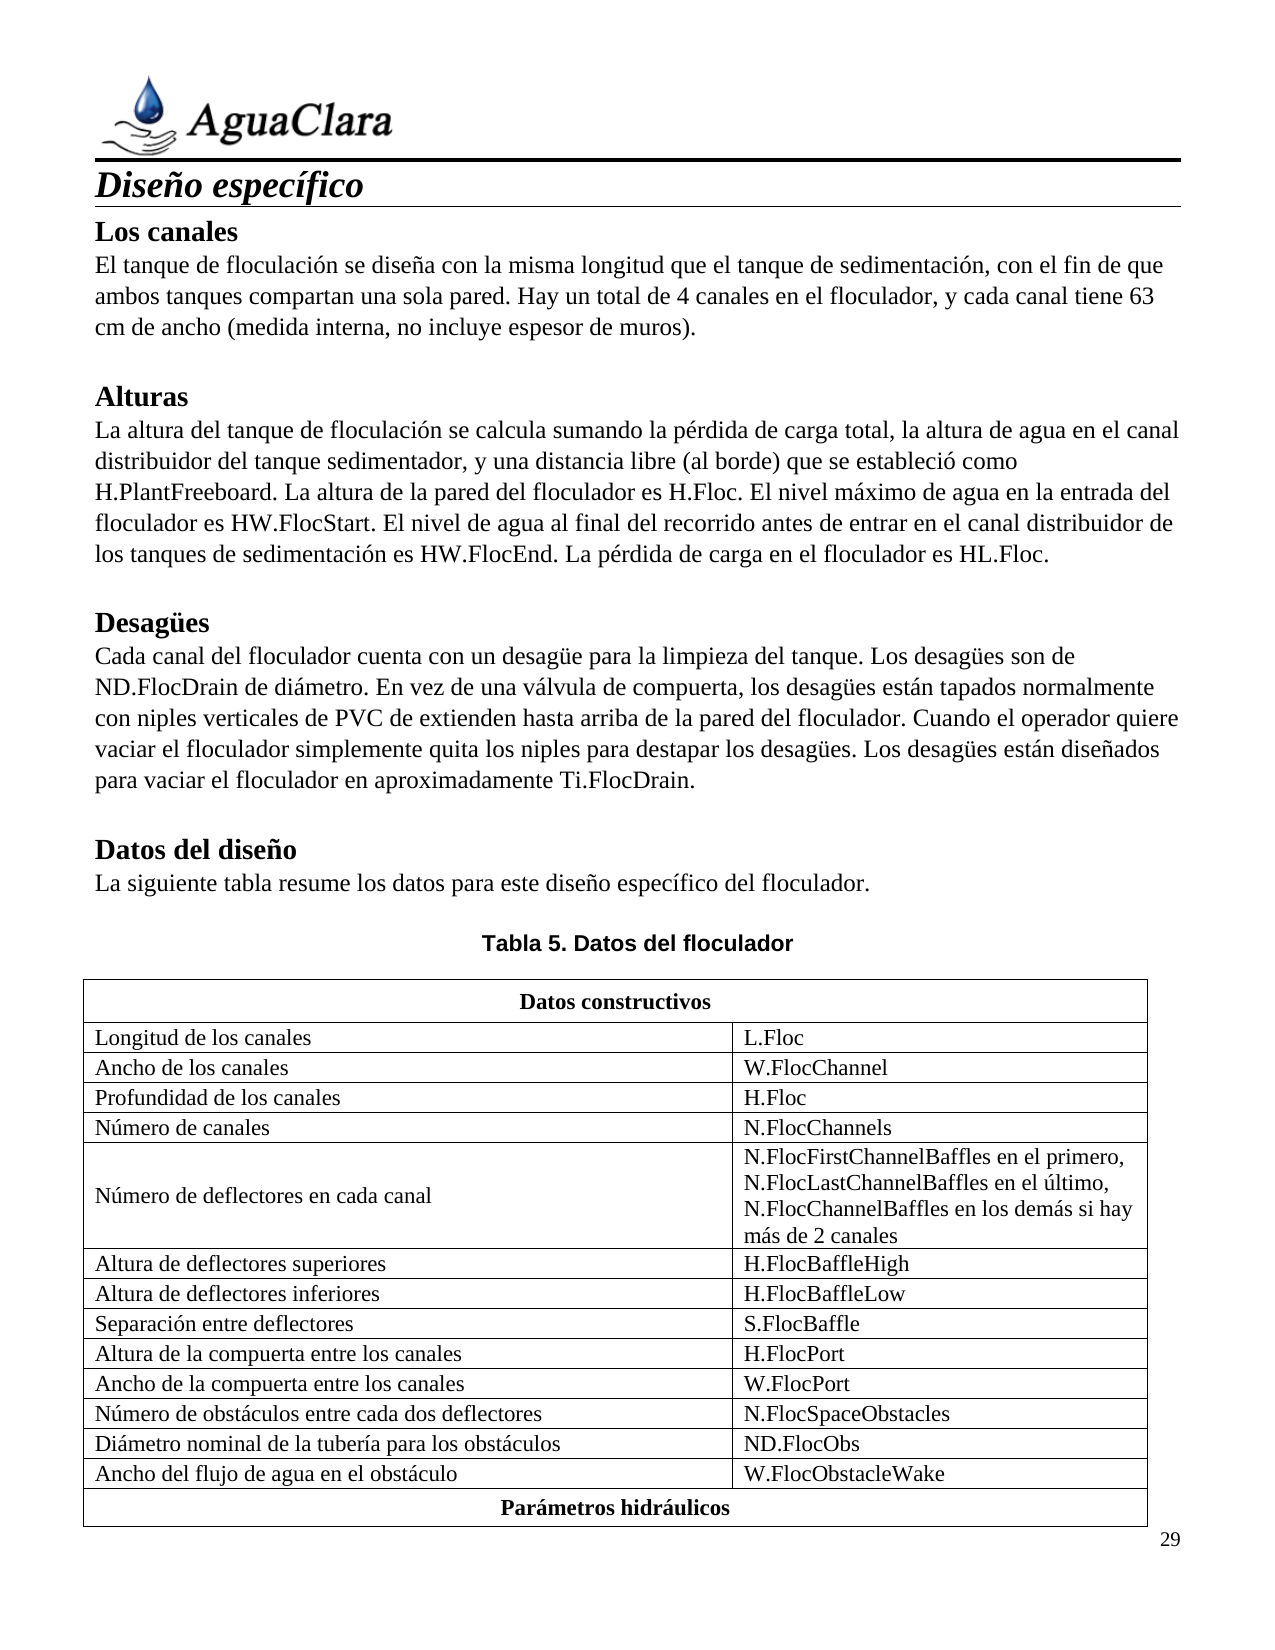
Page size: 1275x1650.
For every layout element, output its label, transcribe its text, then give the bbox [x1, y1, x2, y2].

table_cell N.FlocSpaceObstacles [733, 1399, 1147, 1428]
text El tanque de floculación se diseña con la misma longitud que el tanque de sedimentación, con el fin de que ambos tanques compartan una sola pared. Hay un total de 4 canales en el floculador, y cada canal tiene 63 cm de ancho (medida interna, no incluye espesor de muros). [94, 250, 1181, 341]
table_cell H.FlocPort [733, 1339, 1147, 1368]
picture [94, 75, 412, 158]
table_cell Altura de la compuerta entre los canales [84, 1339, 732, 1368]
text Cada canal del floculador cuenta con un desagüe para la limpieza del tanque. Los desagües son de ND.FlocDrain de diámetro. En vez de una válvula de compuerta, los desagües están tapados normalmente con niples verticales de PVC de extienden hasta arriba de la pared del floculador. Cuando el operador quiere vaciar el floculador simplemente quita los niples para destapar los desagües. Los desagües están diseñados para vaciar el floculador en aproximadamente Ti.FlocDrain. [94, 641, 1181, 794]
table_cell Número de obstáculos entre cada dos deflectores [84, 1399, 732, 1428]
table_cell Separación entre deflectores [84, 1309, 732, 1338]
table_cell Altura de deflectores inferiores [84, 1279, 732, 1308]
table_cell Parámetros hidráulicos [84, 1489, 1147, 1526]
table_cell ND.FlocObs [733, 1429, 1147, 1458]
table_cell W.FlocObstacleWake [733, 1459, 1147, 1488]
table_cell Ancho de los canales [84, 1053, 732, 1082]
table_cell H.Floc [733, 1083, 1147, 1112]
table_cell Longitud de los canales [84, 1023, 732, 1052]
table_cell L.Floc [733, 1023, 1147, 1052]
subtitle Los canales [94, 214, 1181, 248]
table_cell Diámetro nominal de la tubería para los obstáculos [84, 1429, 732, 1458]
table_cell H.FlocBaffleHigh [733, 1249, 1147, 1278]
table_cell Número de deflectores en cada canal [84, 1143, 732, 1248]
table_cell W.FlocPort [733, 1369, 1147, 1398]
table_cell Altura de deflectores superiores [84, 1249, 732, 1278]
subtitle Diseño específico [94, 162, 1181, 207]
table_cell Ancho de la compuerta entre los canales [84, 1369, 732, 1398]
table_cell N.FlocChannels [733, 1113, 1147, 1142]
table_cell S.FlocBaffle [733, 1309, 1147, 1338]
subtitle Alturas [94, 379, 1181, 412]
table_cell Número de canales [84, 1113, 732, 1142]
table_cell N.FlocFirstChannelBaffles en el primero, N.FlocLastChannelBaffles en el último, N.FlocChannelBaffles en los demás si hay más de 2 canales [733, 1143, 1147, 1248]
text La altura del tanque de floculación se calcula sumando la pérdida de carga total, la altura de agua en el canal distribuidor del tanque sedimentador, y una distancia libre (al borde) que se estableció como H.PlantFreeboard. La altura de la pared del floculador es H.Floc. El nivel máximo de agua en la entrada del floculador es HW.FlocStart. El nivel de agua al final del recorrido antes de entrar en el canal distribuidor de los tanques de sedimentación es HW.FlocEnd. La pérdida de carga en el floculador es HL.Floc. [94, 415, 1181, 568]
table_cell H.FlocBaffleLow [733, 1279, 1147, 1308]
subtitle Datos del diseño [94, 832, 1181, 865]
table_cell Profundidad de los canales [84, 1083, 732, 1112]
table_cell W.FlocChannel [733, 1053, 1147, 1082]
table_header Datos constructivos [84, 980, 1147, 1022]
table_cell Ancho del flujo de agua en el obstáculo [84, 1459, 732, 1488]
subtitle Desagües [94, 605, 1181, 639]
text La siguiente tabla resume los datos para este diseño específico del floculador. [94, 868, 1181, 897]
